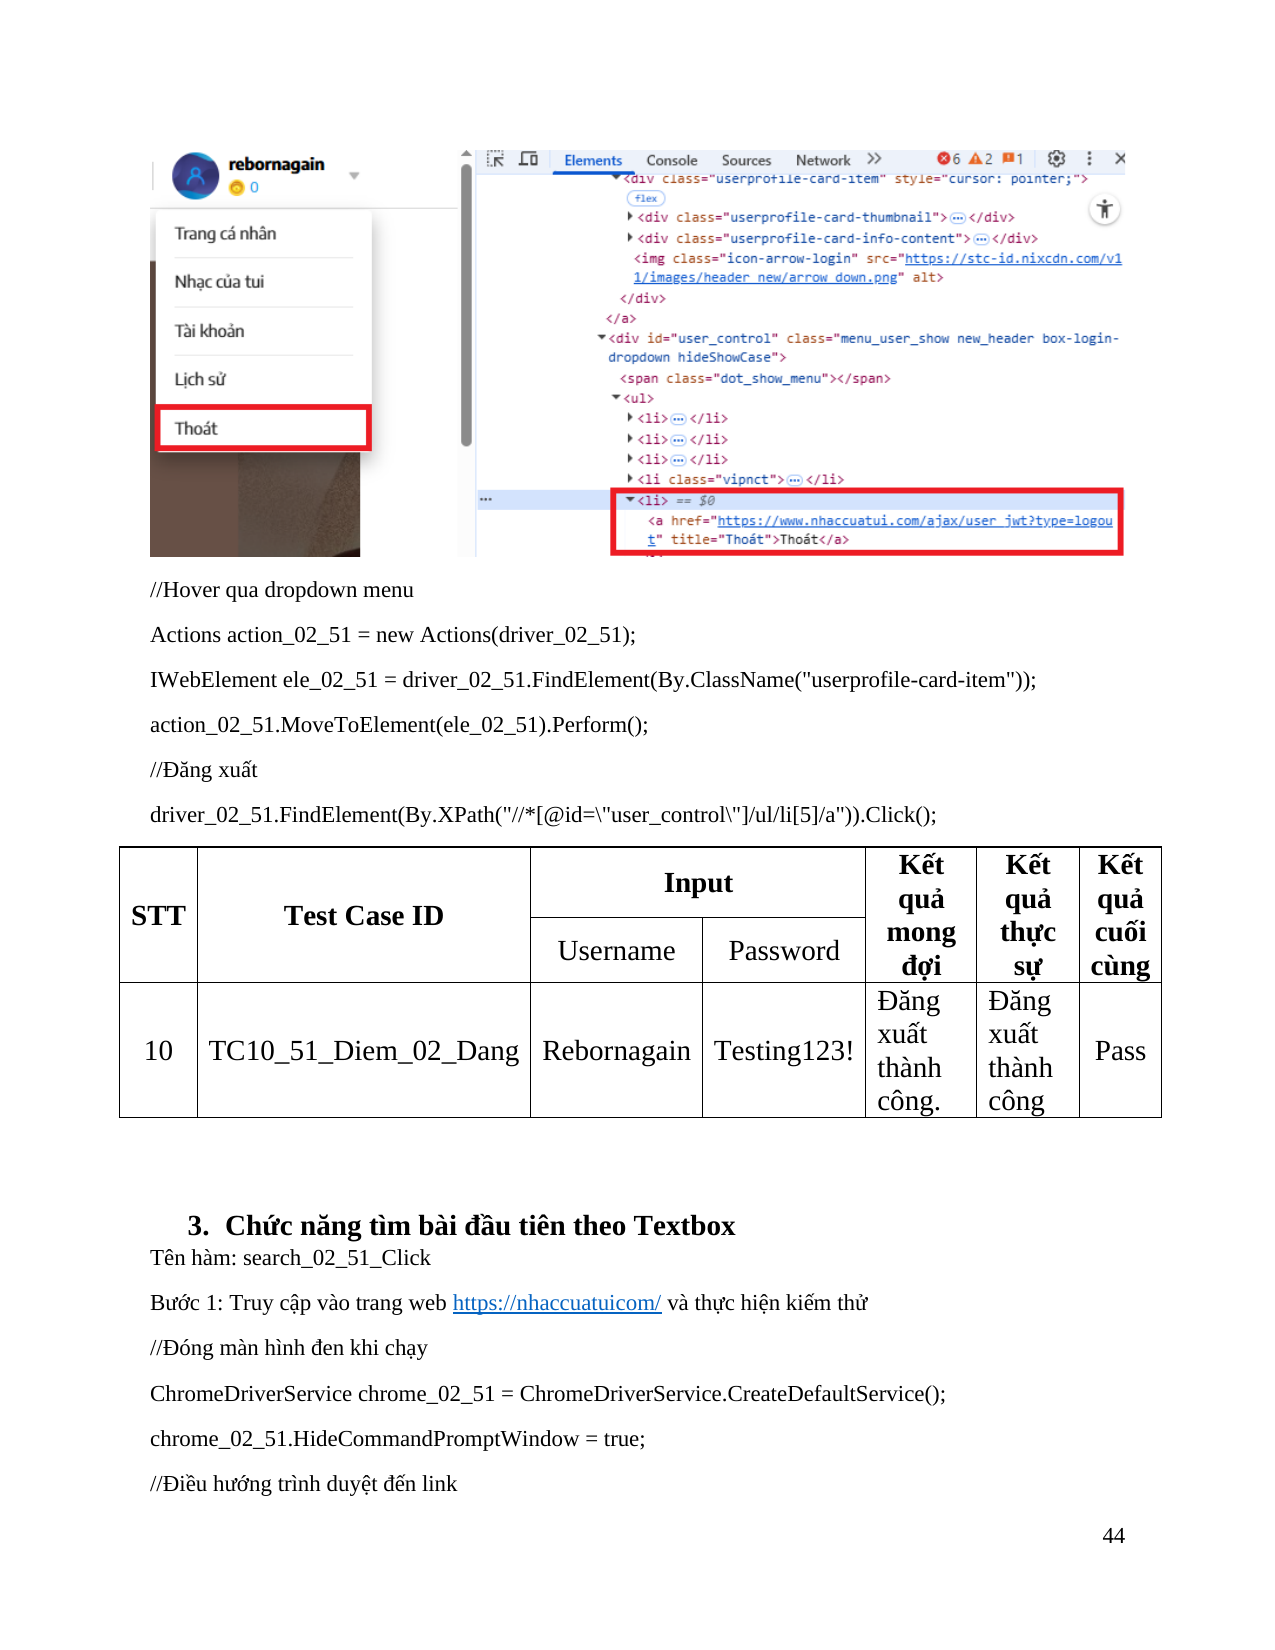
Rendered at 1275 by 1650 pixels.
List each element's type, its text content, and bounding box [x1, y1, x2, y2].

text //Hover qua dropdown menu [150, 576, 1125, 602]
table_cell Đăng xuất thành công [977, 983, 1079, 1117]
table_cell Testing123! [703, 983, 865, 1117]
text ChromeDriverService chrome_02_51 = ChromeDriverService.CreateDefaultService(); [150, 1379, 1125, 1406]
text IWebElement ele_02_51 = driver_02_51.FindElement(By.ClassName("userprofile-card-item")); [150, 666, 1125, 692]
text chrome_02_51.HideCommandPromptWindow = true; [150, 1425, 1125, 1451]
table_cell Đăng xuất thành công. [866, 983, 976, 1117]
text action_02_51.MoveToElement(ele_02_51).Perform(); [150, 711, 1125, 737]
table_header STT [120, 848, 197, 982]
text //Đóng màn hình đen khi chạy [150, 1334, 1125, 1361]
table_header Test Case ID [198, 848, 530, 982]
table_cell Rebornagain [531, 983, 702, 1117]
text Tên hàm: search_02_51_Click [150, 1244, 1125, 1271]
text Actions action_02_51 = new Actions(driver_02_51); [150, 621, 1125, 647]
table_header Kết quả cuối cùng [1080, 848, 1161, 982]
table_cell TC10_51_Diem_02_Dang [198, 983, 530, 1117]
picture [150, 150, 1125, 557]
table_cell Username [531, 918, 702, 982]
table_header Kết quả thực sự [977, 848, 1079, 982]
table_cell Password [703, 918, 865, 982]
table_header Input [531, 848, 865, 917]
text Bước 1: Truy cập vào trang web https://nhaccuatuicom/ và thực hiện kiếm thử [150, 1289, 1125, 1316]
subtitle Chức năng tìm bài đầu tiên theo Textbox [187, 1208, 1125, 1242]
text //Đăng xuất [150, 756, 1125, 783]
table_cell Pass [1080, 983, 1161, 1117]
text //Điều hướng trình duyệt đến link [150, 1470, 1125, 1496]
table_header Kết quả mong đợi [866, 848, 976, 982]
text driver_02_51.FindElement(By.XPath("//*[@id=\"user_control\"]/ul/li[5]/a")).Click(); [150, 801, 1125, 828]
table_cell 10 [120, 983, 197, 1117]
